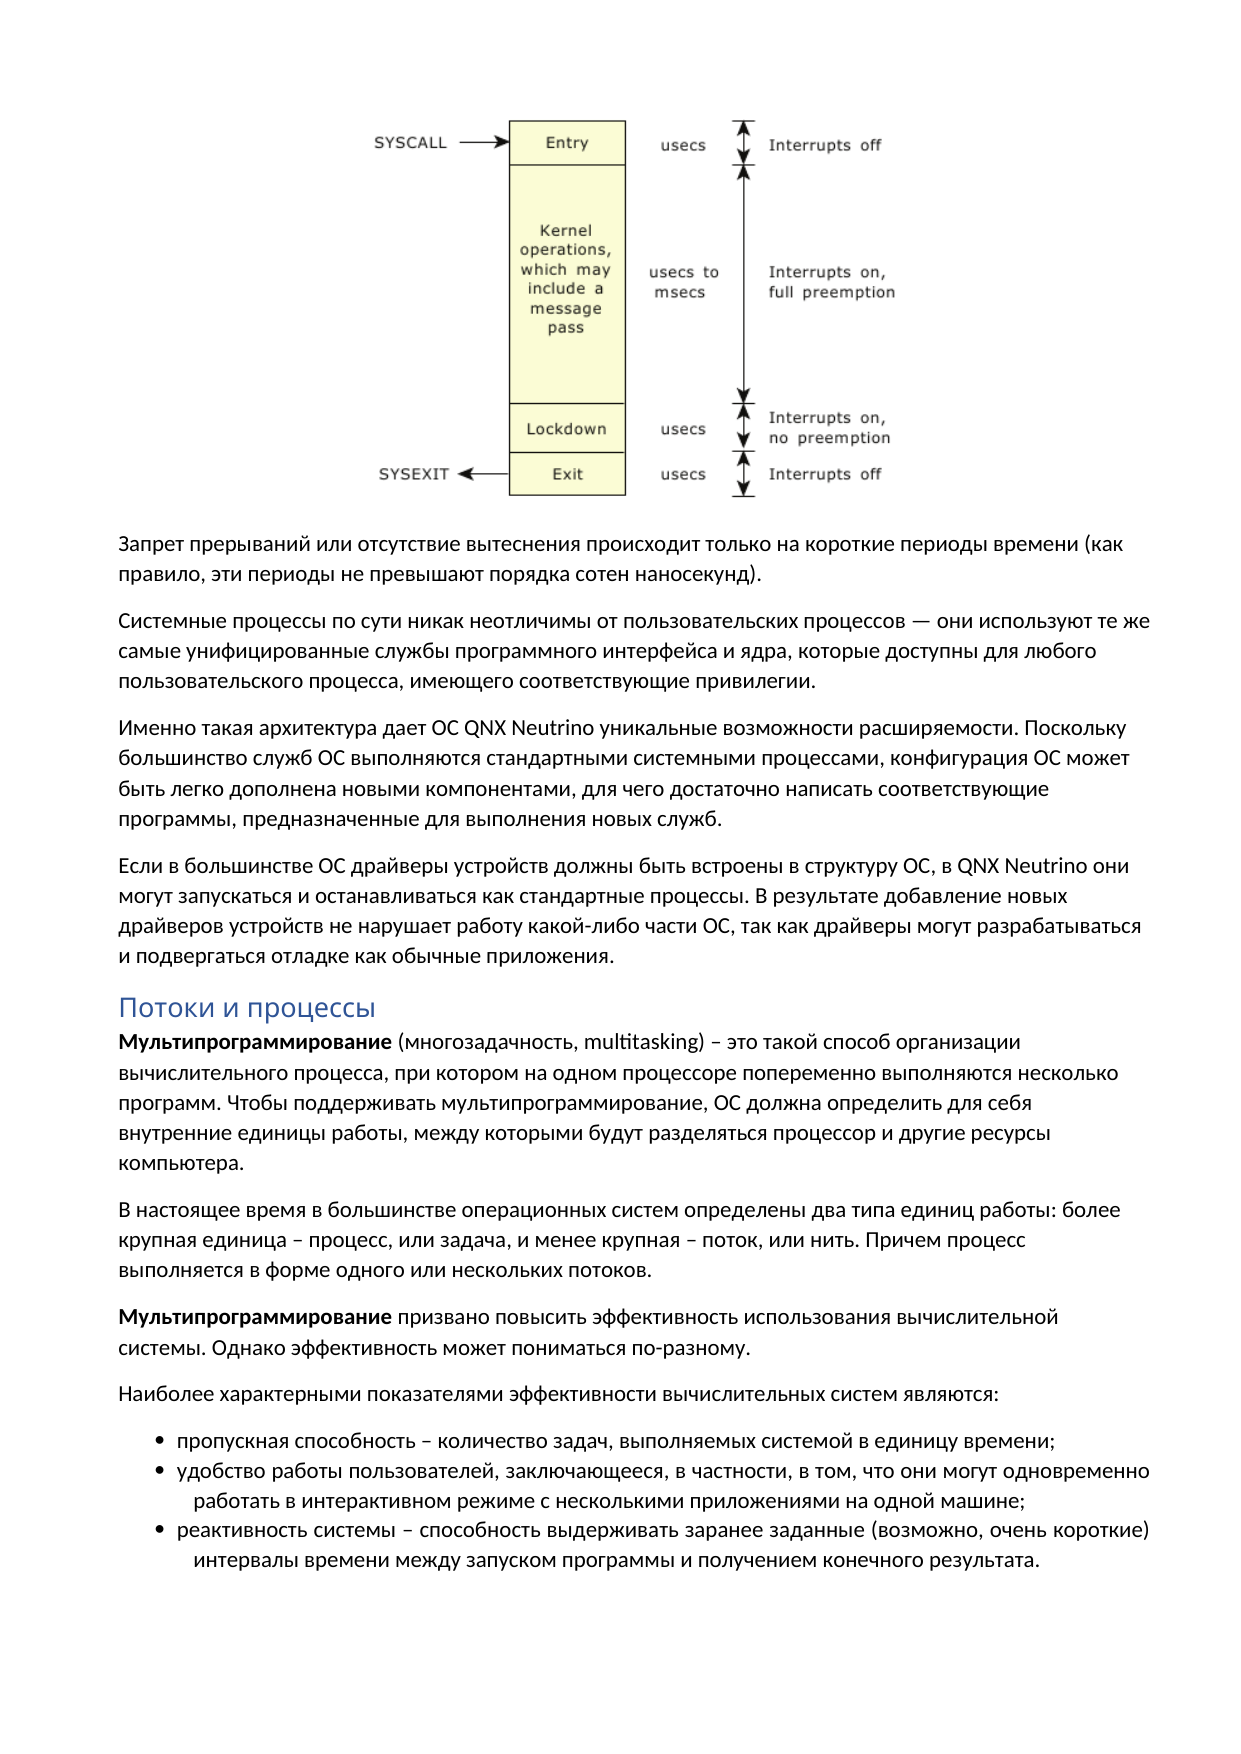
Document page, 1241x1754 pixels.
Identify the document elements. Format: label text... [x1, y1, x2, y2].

text Именно такая архитектура дает ОС QNX Neutrino уникальные возможности расширяемости. Поскольку большинство служб ОС выполняются стандартными системными процессами, конфигурация ОС может быть легко дополнена новыми компонентами, для чего достаточно написать соответствующие программы, предназначенные для выполнения новых служб. [118, 713, 1152, 832]
list удобство работы пользователей, заключающееся, в частности, в том, что они могут одновременно работать в интерактивном режиме с несколькими приложениями на одной машине; [156, 1456, 1152, 1514]
text Если в большинстве ОС драйверы устройств должны быть встроены в структуру ОС, в QNX Neutrino они могут запускаться и останавливаться как стандартные процессы. В результате добавление новых драйверов устройств не нарушает работу какой-либо части ОС, так как драйверы могут разрабатываться и подвергаться отладке как обычные приложения. [118, 851, 1152, 969]
subtitle Потоки и процессы [118, 988, 1152, 1025]
list реактивность системы – способность выдерживать заранее заданные (возможно, очень короткие) интервалы времени между запуском программы и получением конечного результата. [156, 1515, 1152, 1573]
text В настоящее время в большинстве операционных систем определены два типа единиц работы: более крупная единица – процесс, или задача, и менее крупная – поток, или нить. Причем процесс выполняется в форме одного или нескольких потоков. [118, 1195, 1152, 1283]
list пропускная способность – количество задач, выполняемых системой в единицу времени; [156, 1426, 1152, 1454]
text Наиболее характерными показателями эффективности вычислительных систем являются: [118, 1379, 1152, 1407]
picture [368, 118, 902, 511]
text Системные процессы по сути никак неотличимы от пользовательских процессов — они используют те же самые унифицированные службы программного интерфейса и ядра, которые доступны для любого пользовательского процесса, имеющего соответствующие привилегии. [118, 606, 1152, 694]
text Запрет прерываний или отсутствие вытеснения происходит только на короткие периоды времени (как правило, эти периоды не превышают порядка сотен наносекунд). [118, 529, 1152, 587]
text Мультипрограммирование (многозадачность, multitasking) – это такой способ организации вычислительного процесса, при котором на одном процессоре попеременно выполняются несколько программ. Чтобы поддерживать мультипрограммирование, ОС должна определить для себя внутренние единицы работы, между которыми будут разделяться процессор и другие ресурсы компьютера. [118, 1027, 1152, 1176]
text Мультипрограммирование призвано повысить эффективность использования вычислительной системы. Однако эффективность может пониматься по-разному. [118, 1302, 1152, 1361]
